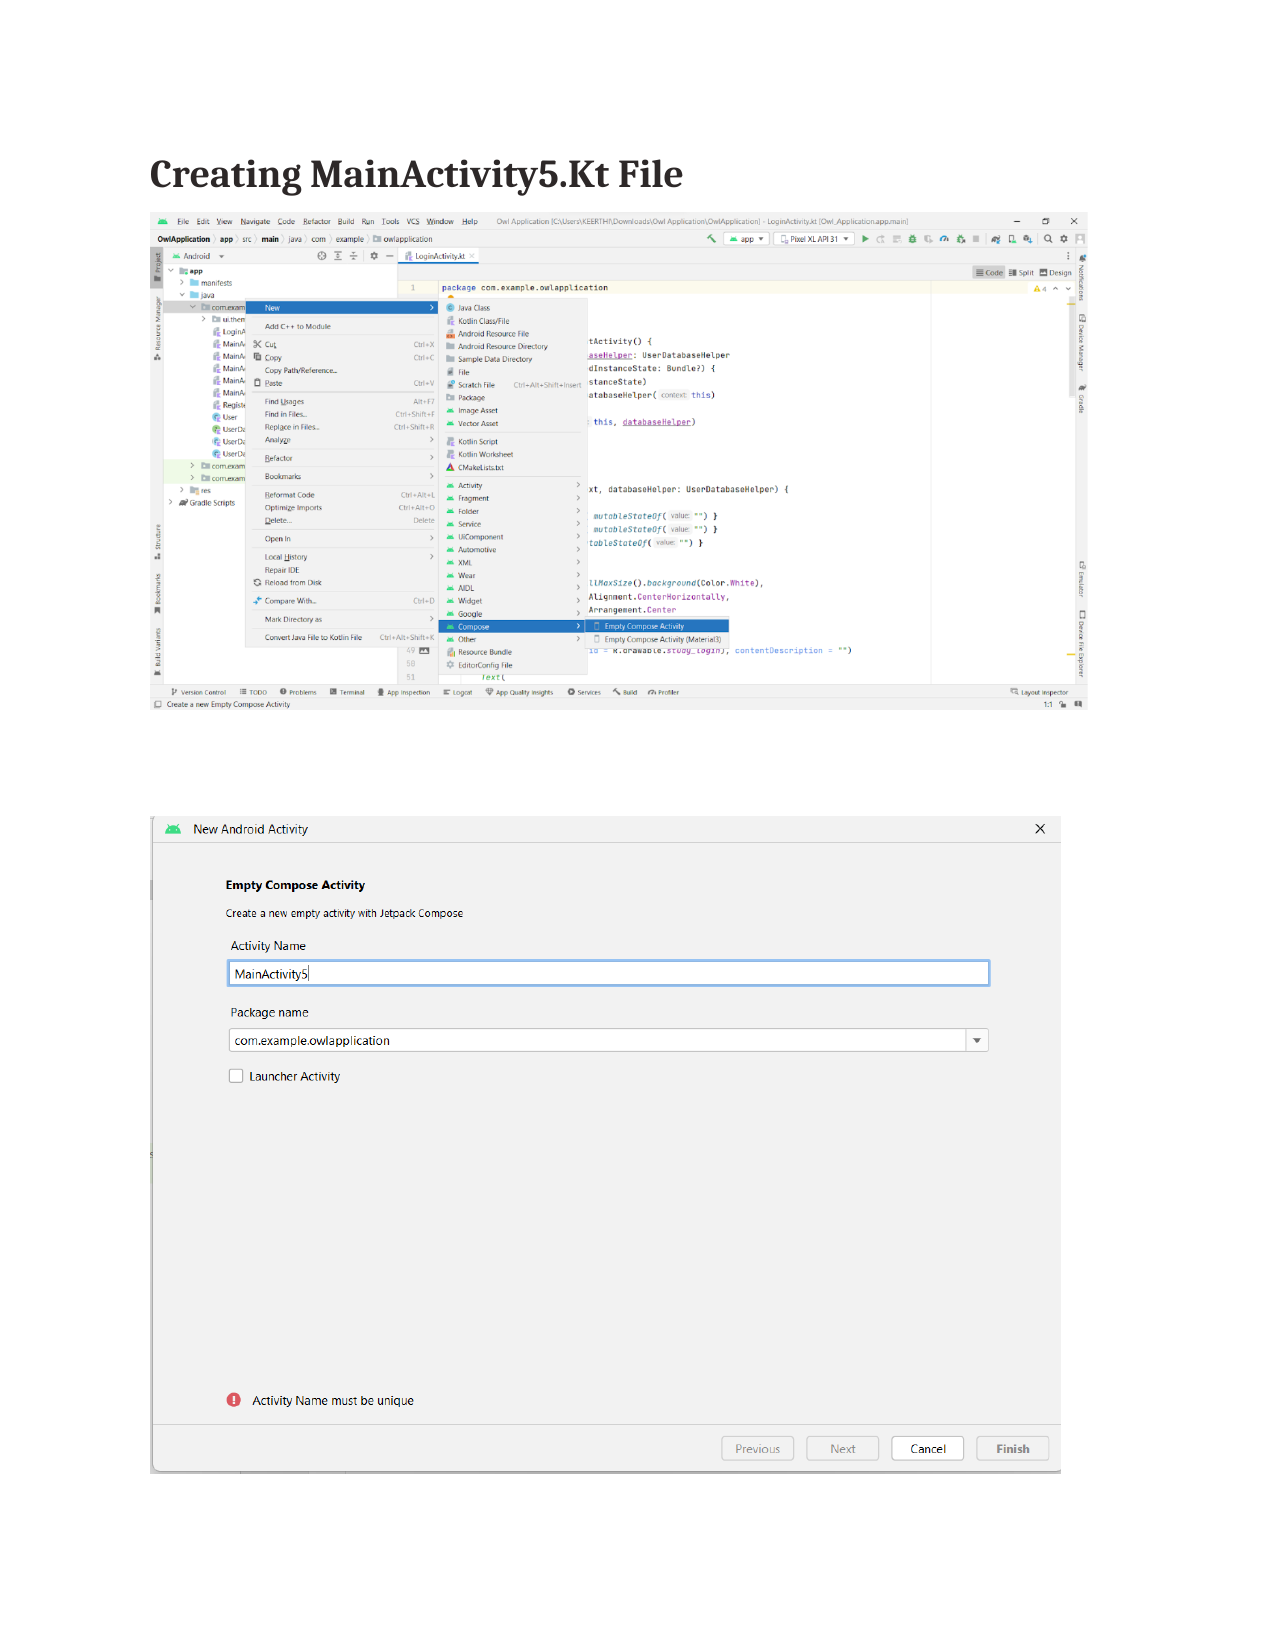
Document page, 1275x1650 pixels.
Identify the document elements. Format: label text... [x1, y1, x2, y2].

picture [150, 816, 1061, 1474]
subtitle Creating MainActivity5.Kt File [150, 150, 1125, 197]
picture [150, 212, 1088, 710]
